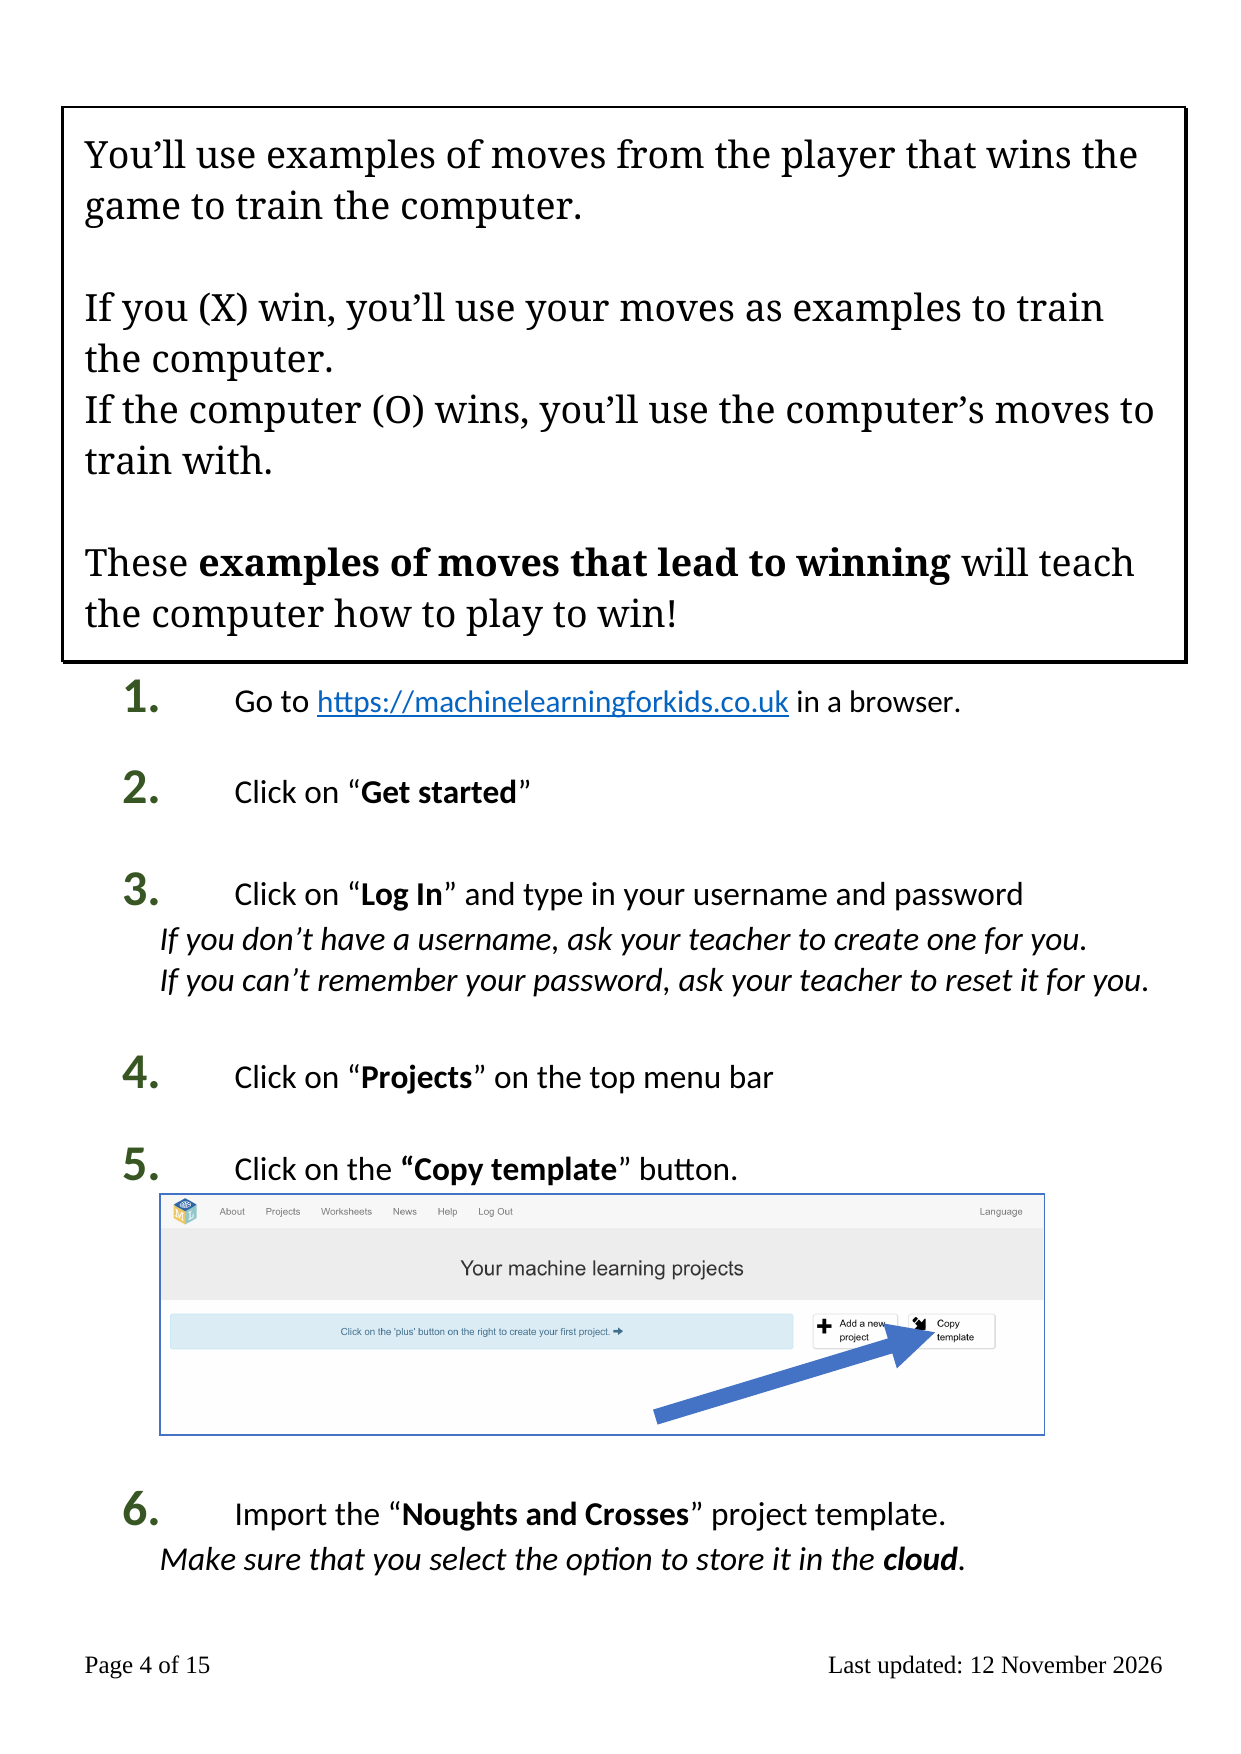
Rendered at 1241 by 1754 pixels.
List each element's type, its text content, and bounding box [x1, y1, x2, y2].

list Click on “Log In” and type in your username and password If you don’t have a username, ask your teacher to create one for you. If you can’t remember your password, ask your teacher to reset it for you. [122, 857, 1163, 1000]
text If the computer (O) wins, you’ll use the computer’s moves to train with. [84, 384, 1163, 486]
list Go to https://machinelearningforkids.co.uk in a browser. [122, 664, 1163, 755]
text If you (X) win, you’ll use your moves as examples to train the computer. [84, 282, 1163, 384]
text These examples of moves that lead to winning will teach the computer how to play to win! [64, 514, 1184, 660]
text You’ll use examples of moves from the player that wins the game to train the computer. [64, 108, 1184, 231]
list Import the “Noughts and Crosses” project template. Make sure that you select the option to store it in the cloud. [122, 1477, 1163, 1578]
list Click on “Projects” on the top menu bar [122, 1040, 1163, 1132]
picture [161, 1195, 1044, 1434]
list Click on “Get started” [122, 755, 1163, 816]
